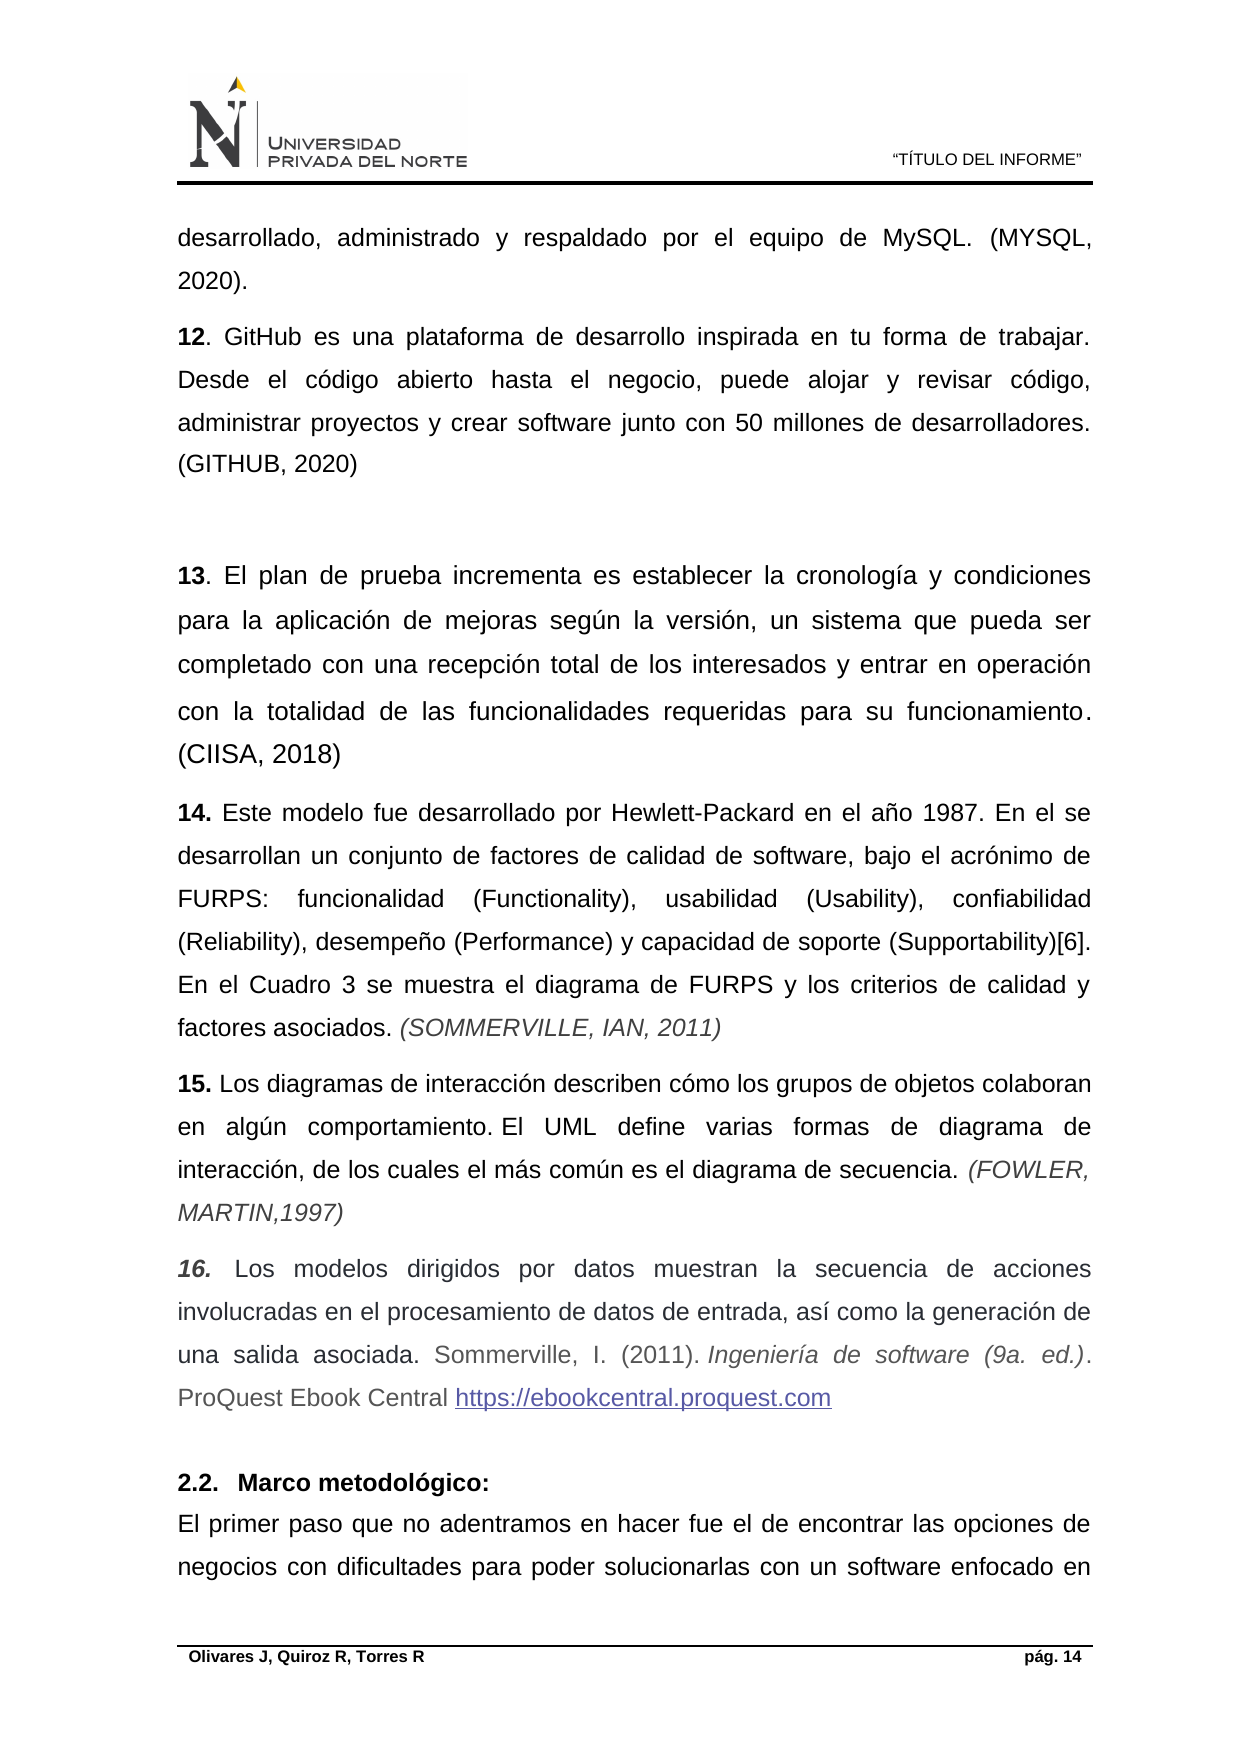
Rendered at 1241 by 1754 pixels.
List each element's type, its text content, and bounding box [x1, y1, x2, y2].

text 14. Este modelo fue desarrollado por Hewlett-Packard en el año 1987. En el se desarrollan un conjunto de factores de calidad de software, bajo el acrónimo de FURPS: funcionalidad (Functionality), usabilidad (Usability), confiabilidad (Reliability), desempeño (Performance) y capacidad de soporte (Supportability)[6]. En el Cuadro 3 se muestra el diagrama de FURPS y los criterios de calidad y factores asociados. (SOMMERVILLE, IAN, 2011) [177, 798, 1092, 1042]
text 16. Los modelos dirigidos por datos muestran la secuencia de acciones involucradas en el procesamiento de datos de entrada, así como la generación de una salida asociada. Sommerville, I. (2011). Ingeniería de software (9a. ed.). ProQuest Ebook Central https://ebookcentral.proquest.com [177, 1254, 1092, 1412]
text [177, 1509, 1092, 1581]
text 15. Los diagramas de interacción describen cómo los grupos de objetos colaboran en algún comportamiento. El UML define varias formas de diagrama de interacción, de los cuales el más común es el diagrama de secuencia. (FOWLER, MARTIN,1997) [177, 1141, 1092, 1227]
text 15. Los diagramas de interacción describen cómo los grupos de objetos colaboran en algún comportamiento. El UML define varias formas de diagrama de interacción, de los cuales el más común es el diagrama de secuencia. (FOWLER, MARTIN,1997) [177, 1069, 1092, 1112]
text 13. El plan de prueba incrementa es establecer la cronología y condiciones para la aplicación de mejoras según la versión, un sistema que pueda ser completado con una recepción total de los interesados y entrar en operación con la totalidad de las funcionalidades requeridas para su funcionamiento. [177, 560, 1092, 769]
text 12. GitHub es una plataforma de desarrollo inspirada en tu forma de trabajar. Desde el código abierto hasta el negocio, puede alojar y revisar código, administrar proyectos y crear software junto con 50 millones de desarrolladores. [177, 322, 1092, 477]
picture [188, 73, 469, 169]
subtitle Marco metodológico: [177, 1468, 1092, 1496]
